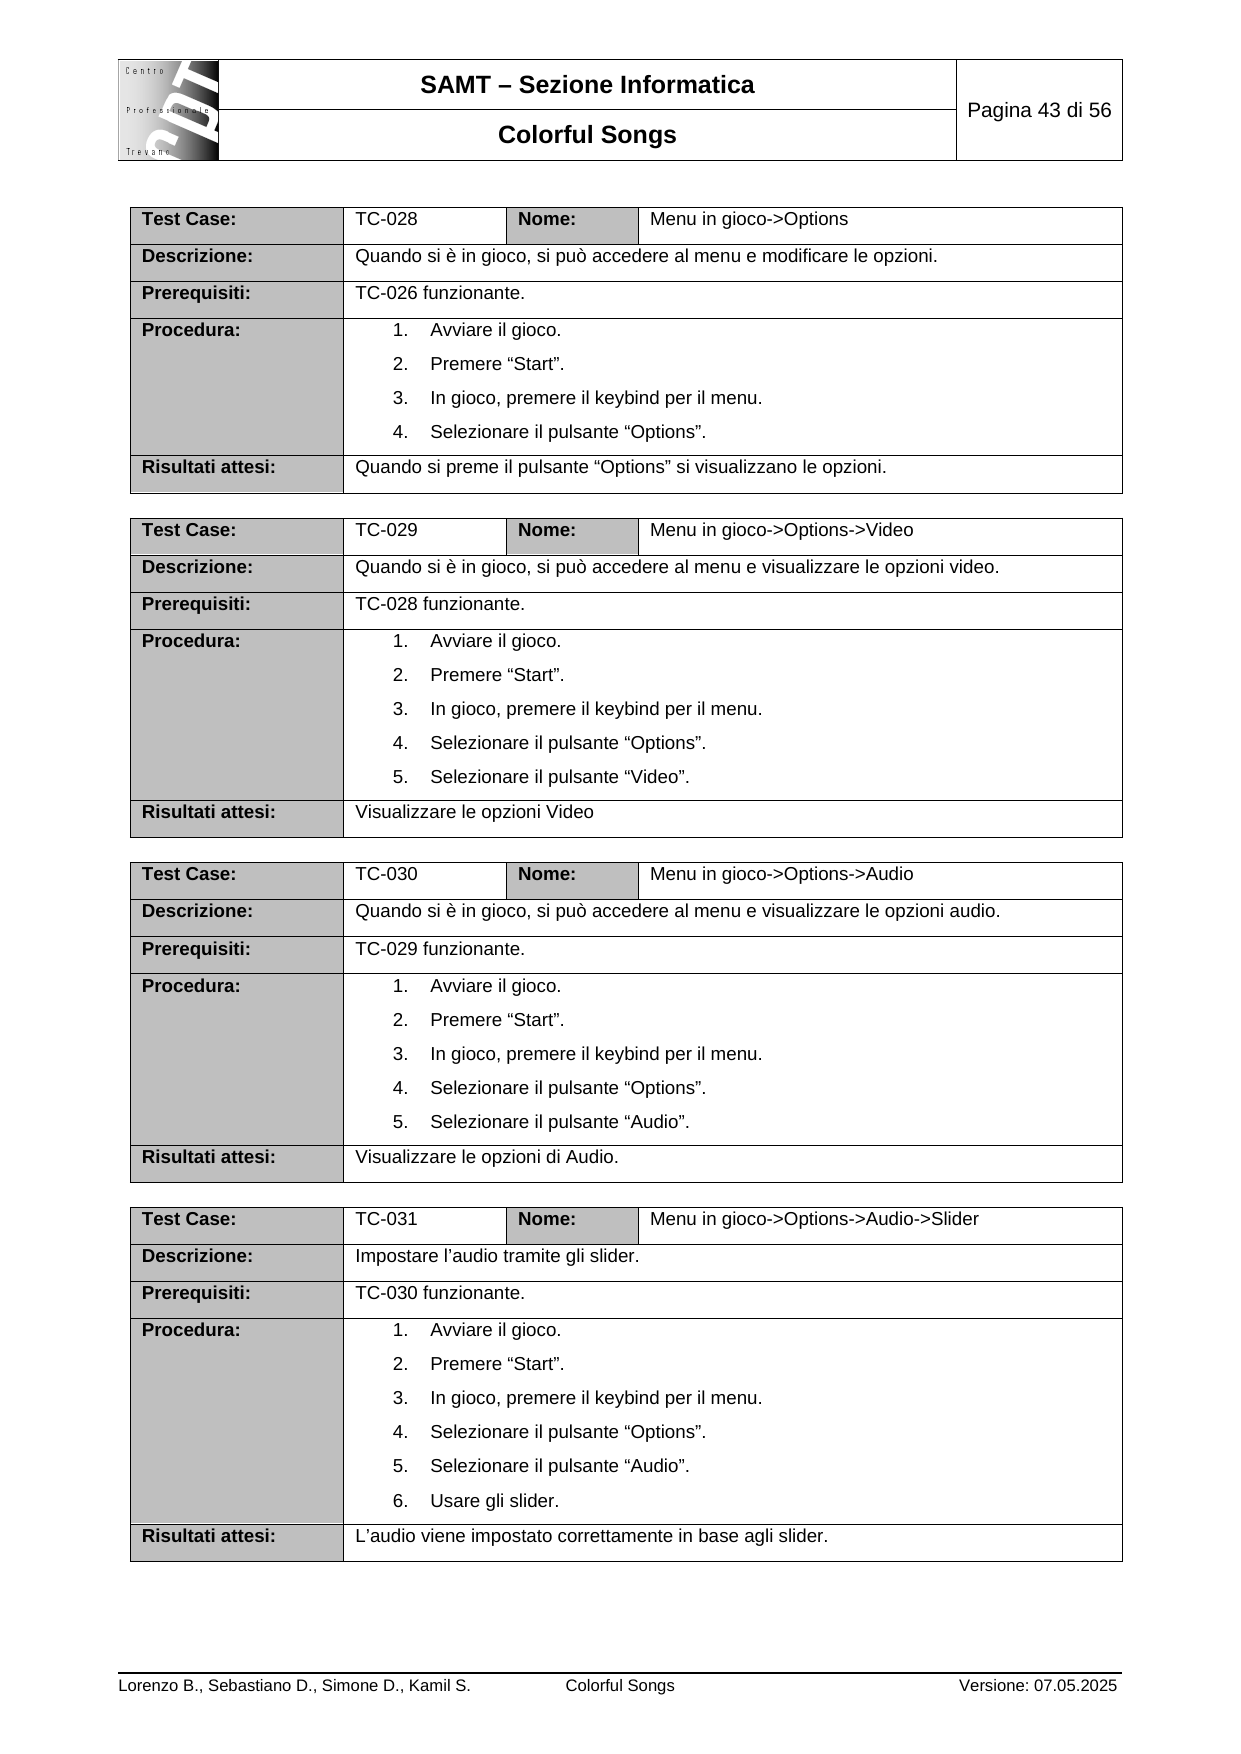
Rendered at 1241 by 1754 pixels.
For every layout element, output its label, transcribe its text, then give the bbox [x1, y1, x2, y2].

table_header Test Case: [131, 1208, 343, 1244]
table_cell TC-029 funzionante. [344, 937, 1122, 973]
table_header Test Case: [131, 863, 343, 899]
table_cell Quando si è in gioco, si può accedere al menu e visualizzare le opzioni audio. [344, 900, 1122, 936]
table_header Test Case: [131, 519, 343, 554]
table_cell Quando si è in gioco, si può accedere al menu e modificare le opzioni. [344, 245, 1122, 281]
table_cell TC-030 funzionante. [344, 1282, 1122, 1318]
table_cell Descrizione: [131, 556, 343, 592]
table_cell Avviare il gioco. Premere “Start”. In gioco, premere il keybind per il menu. Selezionare il pulsante “Options”. Selezionare il pulsante “Audio”. Usare gli slider. [344, 1319, 1122, 1523]
table_cell Procedura: [131, 1319, 343, 1523]
table_header Menu in gioco->Options [639, 208, 1122, 244]
table_header Menu in gioco->Options->Audio [639, 863, 1122, 899]
table_cell Prerequisiti: [131, 282, 343, 318]
table_cell Visualizzare le opzioni di Audio. [344, 1146, 1122, 1182]
table_header TC-028 [344, 208, 506, 244]
table_header Nome: [507, 208, 638, 244]
table_cell Visualizzare le opzioni Video [344, 801, 1122, 837]
table_cell Avviare il gioco. Premere “Start”. In gioco, premere il keybind per il menu. Selezionare il pulsante “Options”. Selezionare il pulsante “Video”. [344, 630, 1122, 800]
table_cell Descrizione: [131, 245, 343, 281]
table_cell Quando si preme il pulsante “Options” si visualizzano le opzioni. [344, 456, 1122, 492]
table_cell Prerequisiti: [131, 937, 343, 973]
table_header Menu in gioco->Options->Video [639, 519, 1122, 554]
table_cell Risultati attesi: [131, 801, 343, 837]
table_cell Procedura: [131, 630, 343, 800]
table_cell Prerequisiti: [131, 1282, 343, 1318]
table_header TC-029 [344, 519, 506, 554]
table_cell L’audio viene impostato correttamente in base agli slider. [344, 1525, 1122, 1561]
table_header TC-030 [344, 863, 506, 899]
table_cell Descrizione: [131, 900, 343, 936]
table_cell Procedura: [131, 319, 343, 455]
table_header Nome: [507, 1208, 638, 1244]
table_header Menu in gioco->Options->Audio->Slider [639, 1208, 1122, 1244]
table_header Nome: [507, 863, 638, 899]
table_cell Risultati attesi: [131, 456, 343, 492]
table_cell Avviare il gioco. Premere “Start”. In gioco, premere il keybind per il menu. Selezionare il pulsante “Options”. Selezionare il pulsante “Audio”. [344, 974, 1122, 1145]
table_cell TC-028 funzionante. [344, 593, 1122, 629]
table_cell Prerequisiti: [131, 593, 343, 629]
picture [118, 60, 219, 160]
table_header Nome: [507, 519, 638, 554]
table_cell Quando si è in gioco, si può accedere al menu e visualizzare le opzioni video. [344, 556, 1122, 592]
table_header TC-031 [344, 1208, 506, 1244]
table_cell Procedura: [131, 974, 343, 1145]
table_cell Avviare il gioco. Premere “Start”. In gioco, premere il keybind per il menu. Selezionare il pulsante “Options”. [344, 319, 1122, 455]
table_cell Impostare l’audio tramite gli slider. [344, 1245, 1122, 1281]
table_cell TC-026 funzionante. [344, 282, 1122, 318]
table_cell Descrizione: [131, 1245, 343, 1281]
table_cell Risultati attesi: [131, 1146, 343, 1182]
table_cell Risultati attesi: [131, 1525, 343, 1561]
table_header Test Case: [131, 208, 343, 244]
